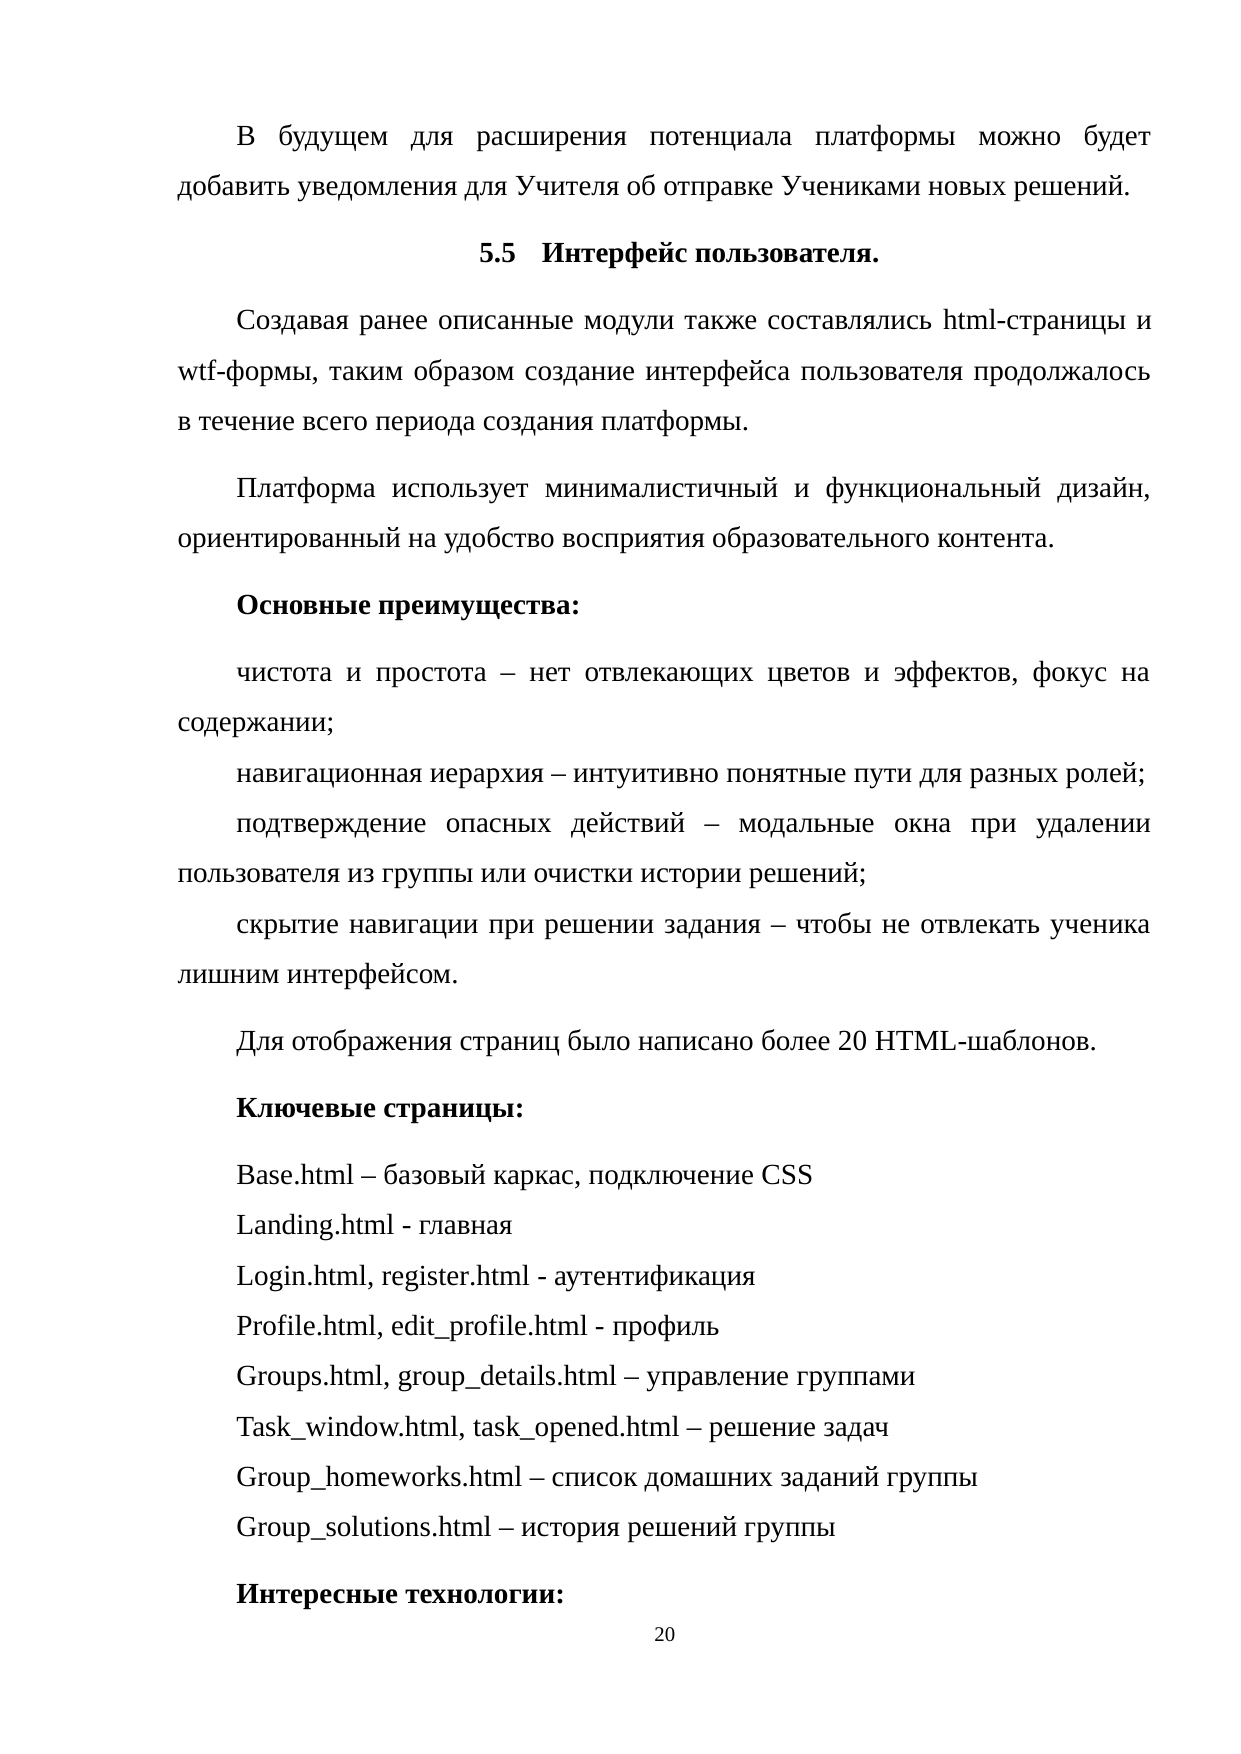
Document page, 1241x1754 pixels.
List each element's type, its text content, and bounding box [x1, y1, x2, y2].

list Landing.html - главная [236, 1207, 1152, 1241]
list подтверждение опасных действий – модальные окна при удалении пользователя из группы или очистки истории решений; [177, 805, 1152, 889]
text В будущем для расширения потенциала платформы можно будет добавить уведомления для Учителя об отправке Учениками новых решений. [177, 118, 1152, 202]
text Создавая ранее описанные модули также составлялись html-страницы и wtf-формы, таким образом создание интерфейса пользователя продолжалось в течение всего периода создания платформы. [177, 302, 1152, 437]
list Groups.html, group_details.html – управление группами [236, 1358, 1152, 1392]
list Task_window.html, task_opened.html – решение задач [236, 1409, 1152, 1442]
list Base.html – базовый каркас, подключение CSS [236, 1157, 1152, 1191]
list навигационная иерархия – интуитивно понятные пути для разных ролей; [177, 755, 1152, 788]
text Основные преимущества: [177, 587, 1152, 621]
list Profile.html, edit_profile.html - профиль [236, 1308, 1152, 1342]
list чистота и простота – нет отвлекающих цветов и эффектов, фокус на содержании; [177, 654, 1152, 738]
text Ключевые страницы: [177, 1090, 1152, 1124]
text Для отображения страниц было написано более 20 HTML-шаблонов. [177, 1023, 1152, 1057]
list Login.html, register.html - аутентификация [236, 1258, 1152, 1291]
text Интересные технологии: [177, 1576, 1152, 1610]
list Интерфейс пользователя. [207, 235, 1152, 269]
text Платформа использует минималистичный и функциональный дизайн, ориентированный на удобство восприятия образовательного контента. [177, 470, 1152, 554]
list скрытие навигации при решении задания – чтобы не отвлекать ученика лишним интерфейсом. [177, 906, 1152, 990]
list Group_solutions.html – история решений группы [236, 1509, 1152, 1543]
list Group_homeworks.html – список домашних заданий группы [236, 1459, 1152, 1492]
